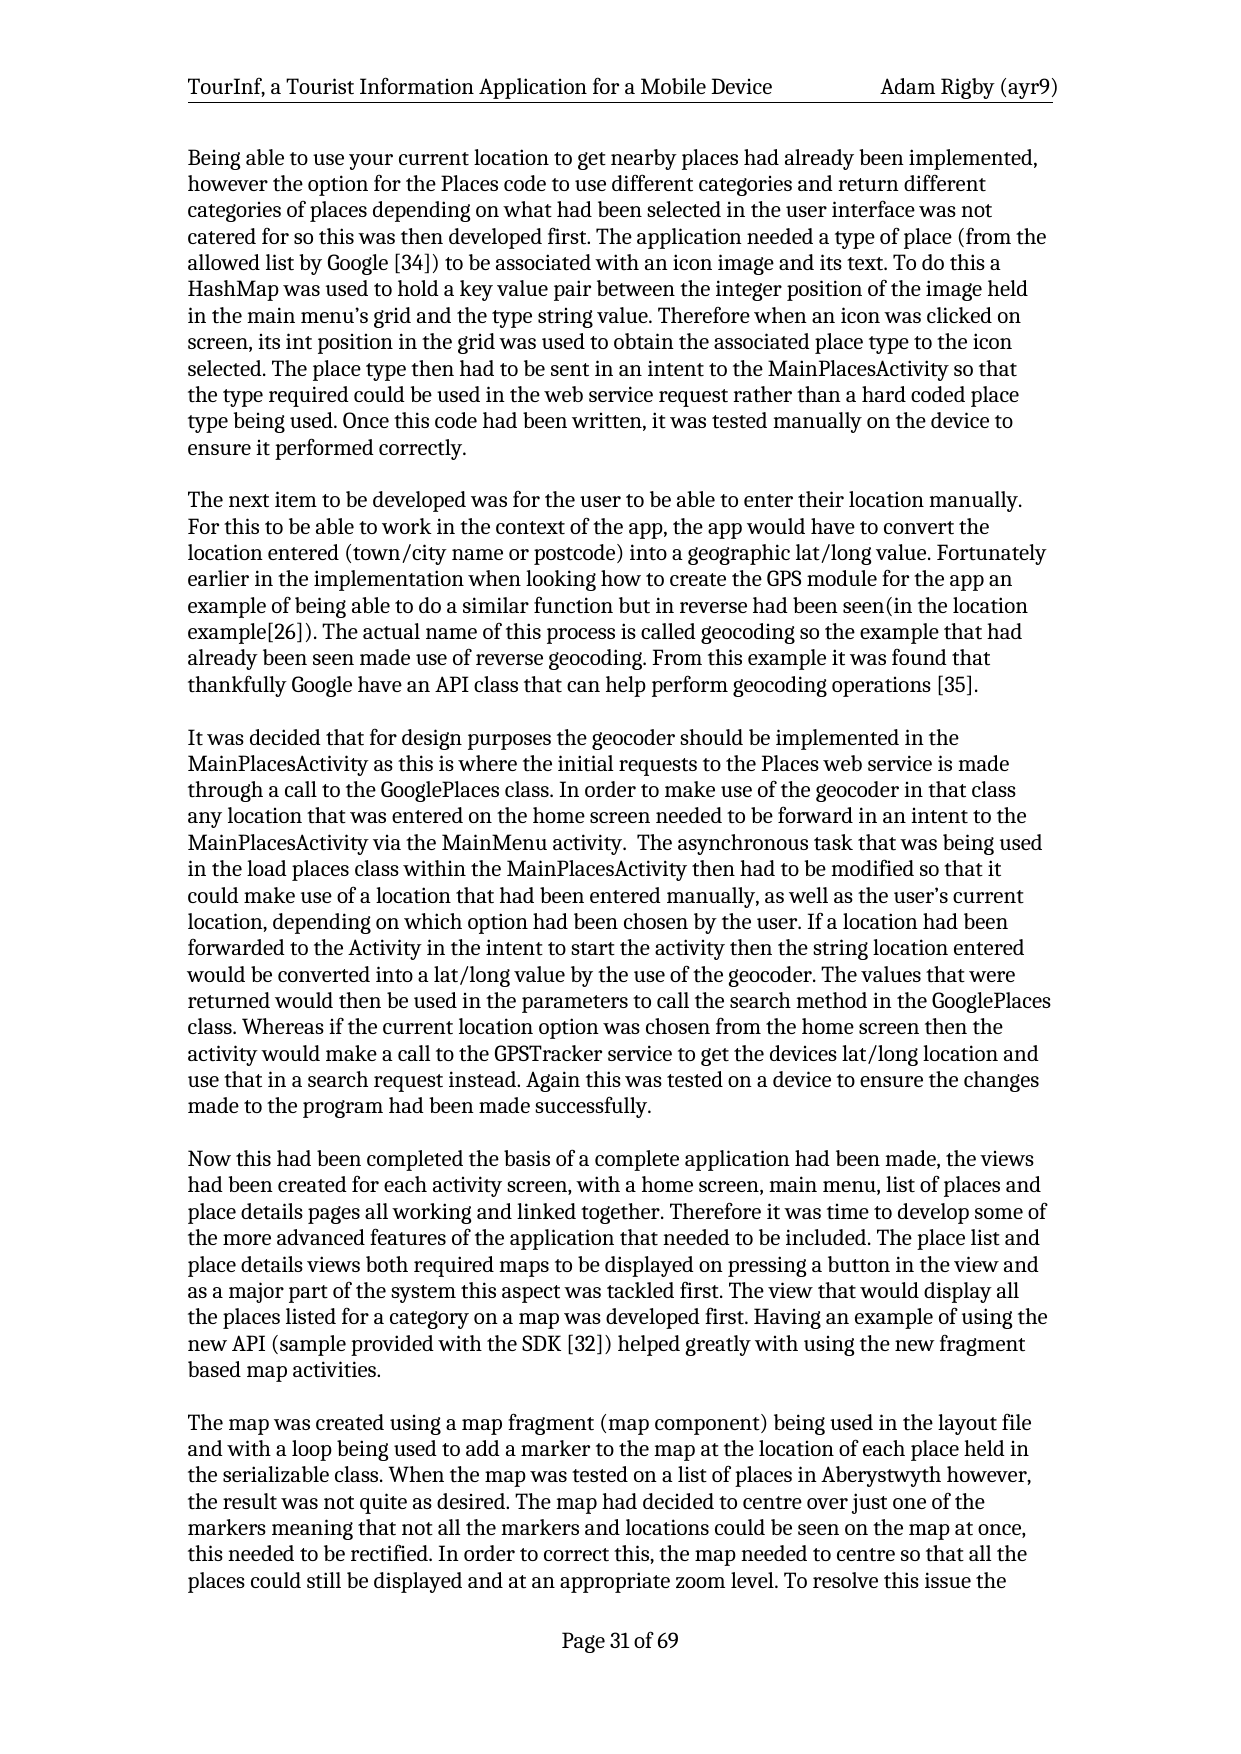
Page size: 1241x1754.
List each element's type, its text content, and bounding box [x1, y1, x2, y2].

text Now this had been completed the basis of a complete application had been made, the views had been created for each activity screen, with a home screen, main menu, list of places and place details pages all working and linked together. Therefore it was time to develop some of the more advanced features of the application that needed to be included. The place list and place details views both required maps to be displayed on pressing a button in the view and as a major part of the system this aspect was tackled first. The view that would display all the places listed for a category on a map was developed first. Having an example of using the new API (sample provided with the SDK [32]) helped greatly with using the new fragment based map activities. [187, 1146, 1053, 1383]
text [187, 1409, 1053, 1594]
text The next item to be developed was for the user to be able to enter their location manually. For this to be able to work in the context of the app, the app would have to convert the location entered (town/city name or postcode) into a geographic lat/long value. Fortunately earlier in the implementation when looking how to create the GPS module for the app an example of being able to do a similar function but in reverse had been seen(in the location example[26]). The actual name of this process is called geocoding so the example that had already been seen made use of reverse geocoding. From this example it was found that thankfully Google have an API class that can help perform geocoding operations [35]. [187, 487, 1053, 698]
text It was decided that for design purposes the geocoder should be implemented in the MainPlacesActivity as this is where the initial requests to the Places web service is made through a call to the GooglePlaces class. In order to make use of the geocoder in that class any location that was entered on the home screen needed to be forward in an intent to the MainPlacesActivity via the MainMenu activity. The asynchronous task that was being used in the load places class within the MainPlacesActivity then had to be modified so that it could make use of a location that had been entered manually, as well as the user’s current location, depending on which option had been chosen by the user. If a location had been forwarded to the Activity in the intent to start the activity then the string location entered would be converted into a lat/long value by the use of the geocoder. The values that were returned would then be used in the parameters to call the search method in the GooglePlaces class. Whereas if the current location option was chosen from the home screen then the activity would make a call to the GPSTracker service to get the devices lat/long location and use that in a search request instead. Again this was tested on a device to ensure the changes made to the program had been made successfully. [187, 724, 1053, 1119]
text Being able to use your current location to get nearby places had already been implemented, however the option for the Places code to use different categories and return different categories of places depending on what had been selected in the user interface was not catered for so this was then developed first. The application needed a type of place (from the allowed list by Google [34]) to be associated with an icon image and its text. To do this a HashMap was used to hold a key value pair between the integer position of the image held in the main menu’s grid and the type string value. Therefore when an icon was clicked on screen, its int position in the grid was used to obtain the associated place type to the icon selected. The place type then had to be sent in an intent to the MainPlacesActivity so that the type required could be used in the web service request rather than a hard coded place type being used. Once this code had been written, it was tested manually on the device to ensure it performed correctly. [187, 144, 1053, 461]
